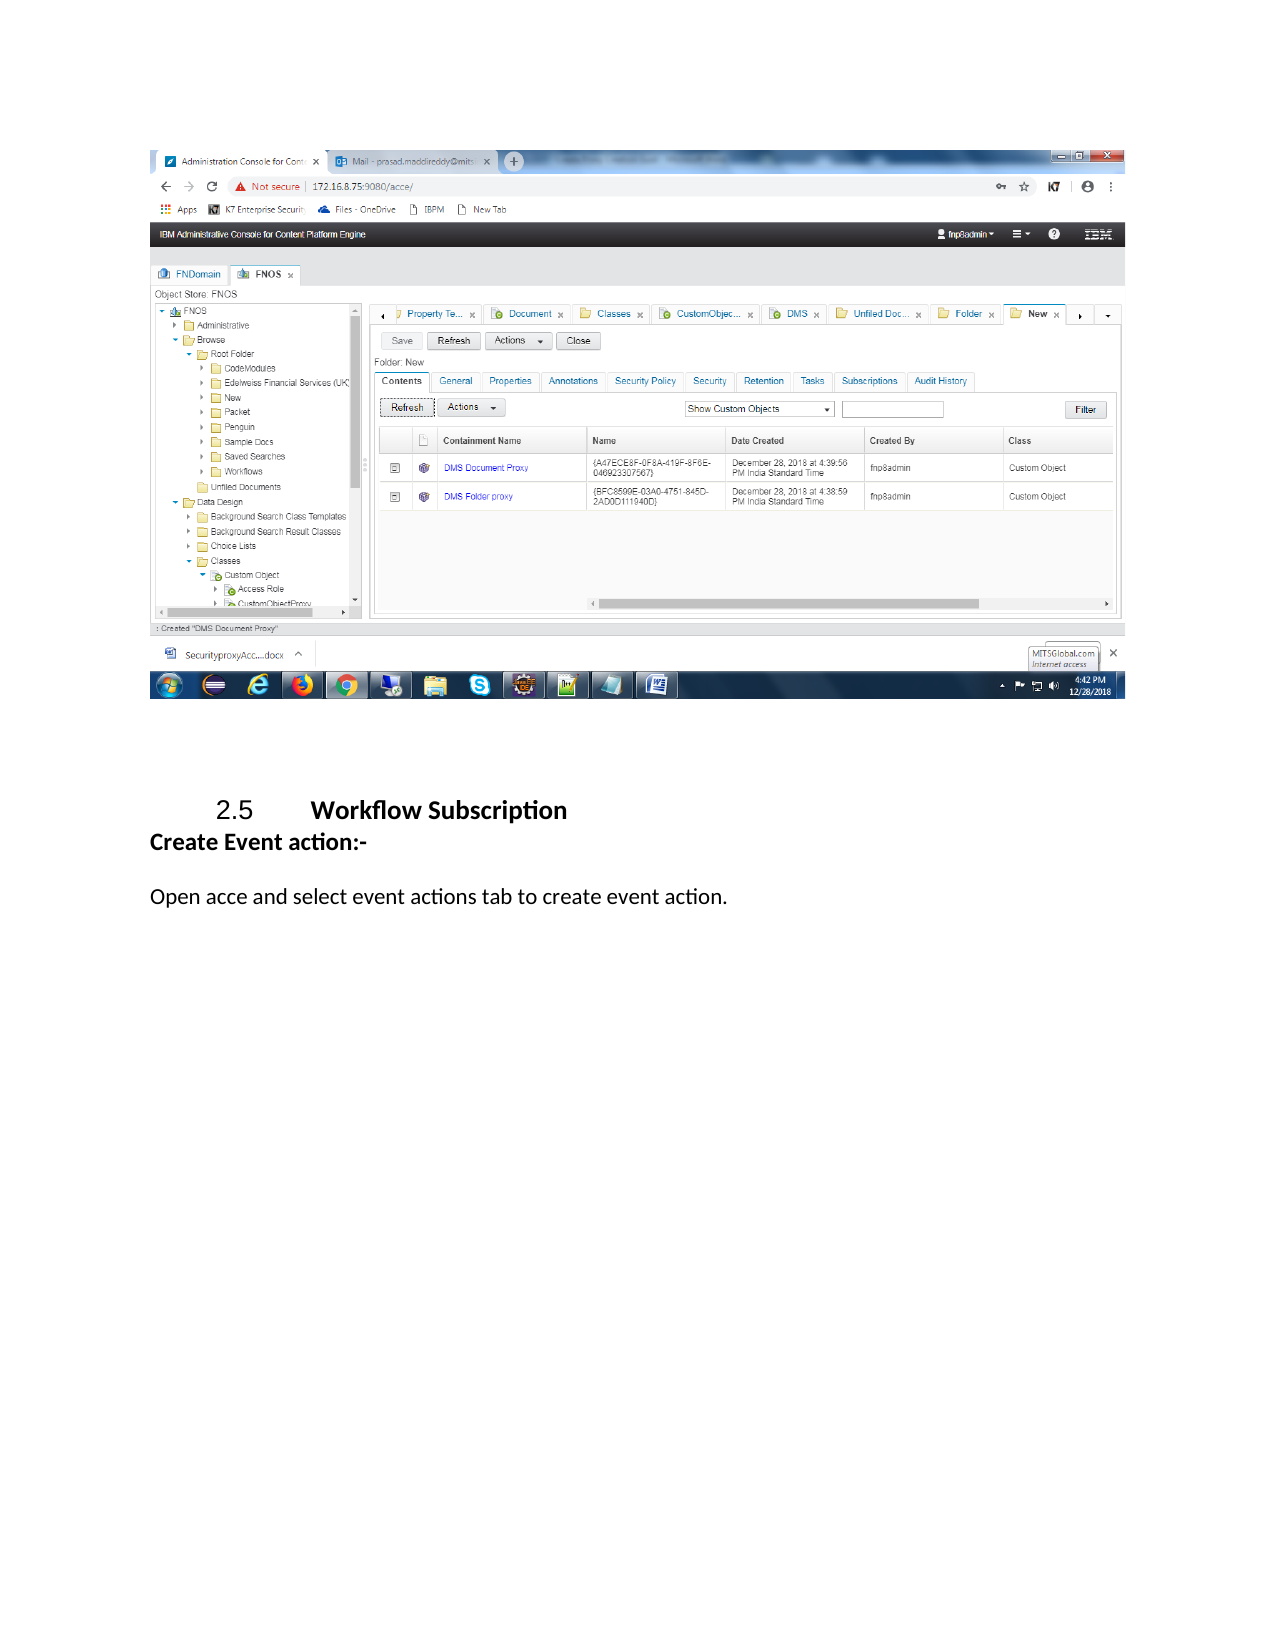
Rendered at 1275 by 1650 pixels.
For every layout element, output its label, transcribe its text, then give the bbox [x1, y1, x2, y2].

text Open acce and select event actions tab to create event action. [150, 882, 1125, 910]
subtitle Workflow Subscription [216, 793, 1125, 826]
text Create Event action:- [150, 826, 1125, 856]
picture [150, 150, 1125, 699]
